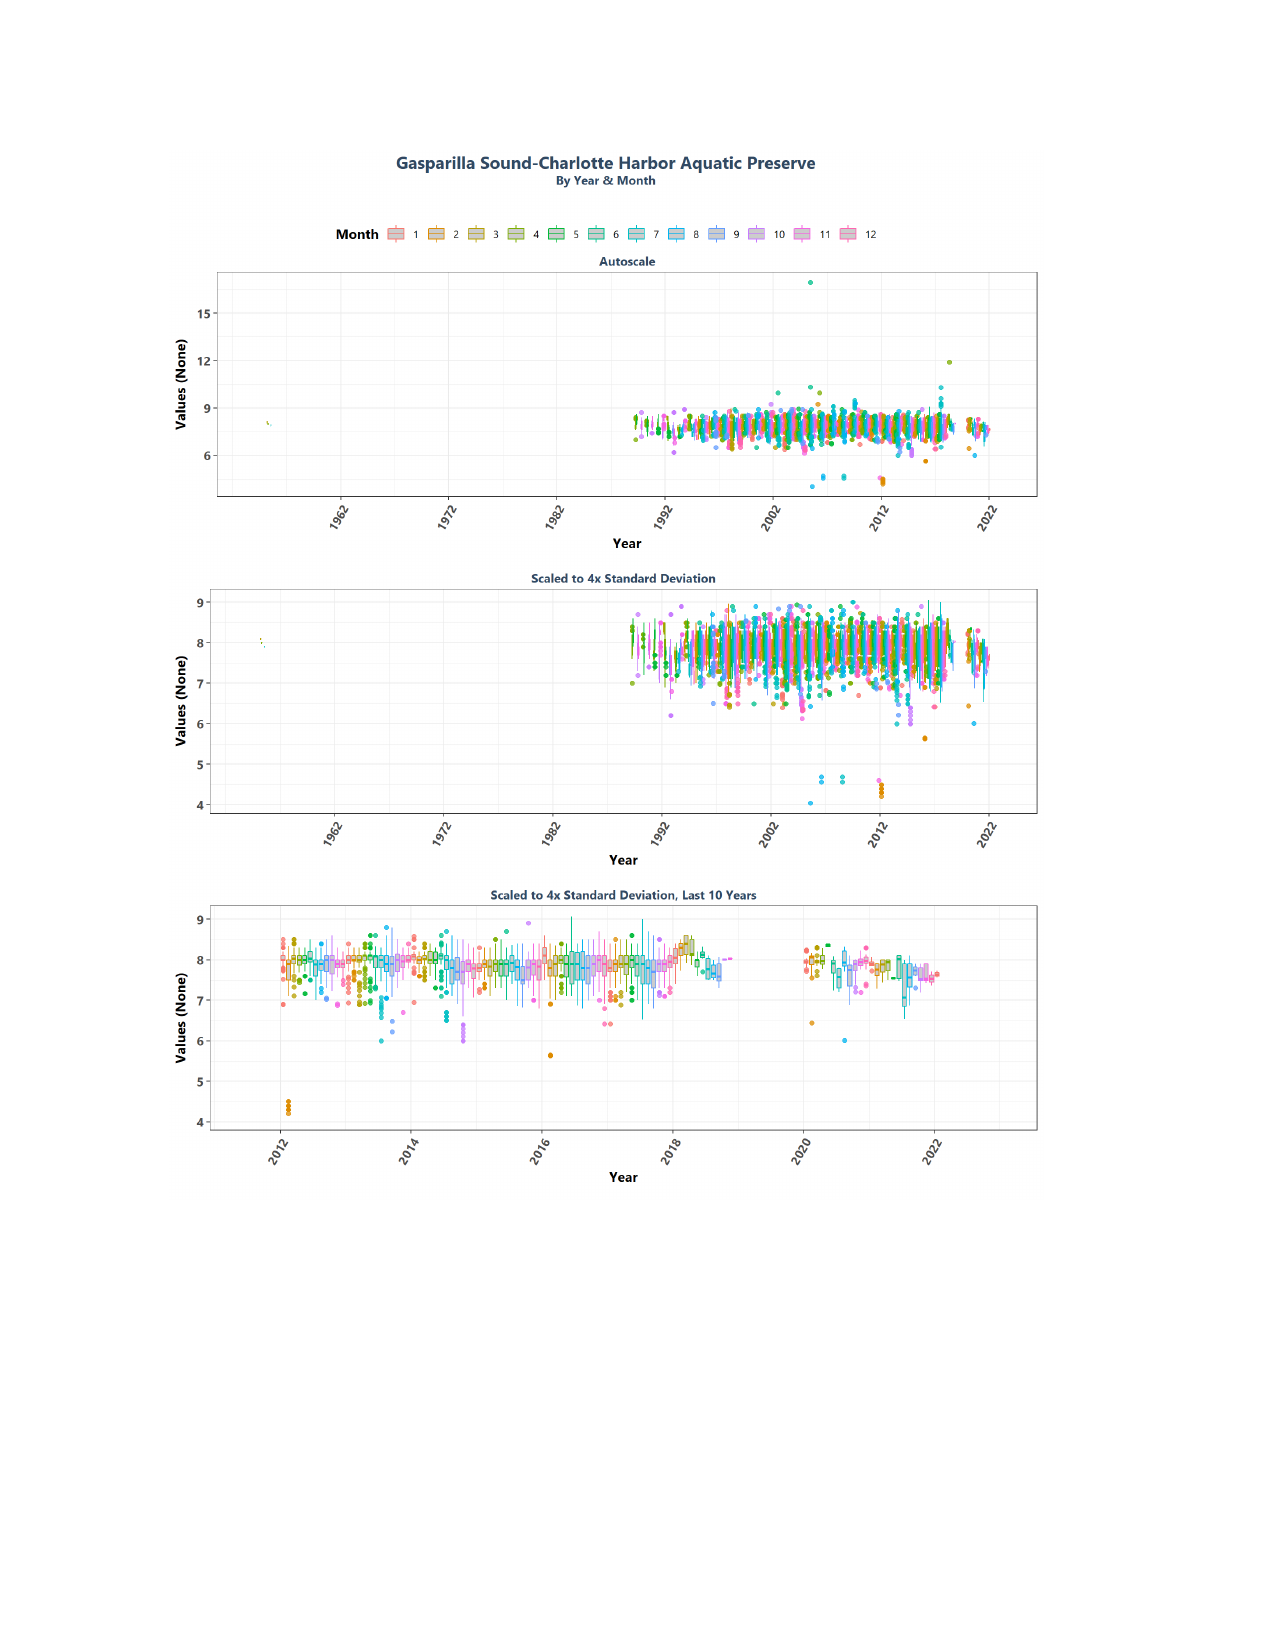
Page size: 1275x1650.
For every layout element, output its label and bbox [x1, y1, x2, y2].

picture [168, 150, 1044, 1200]
